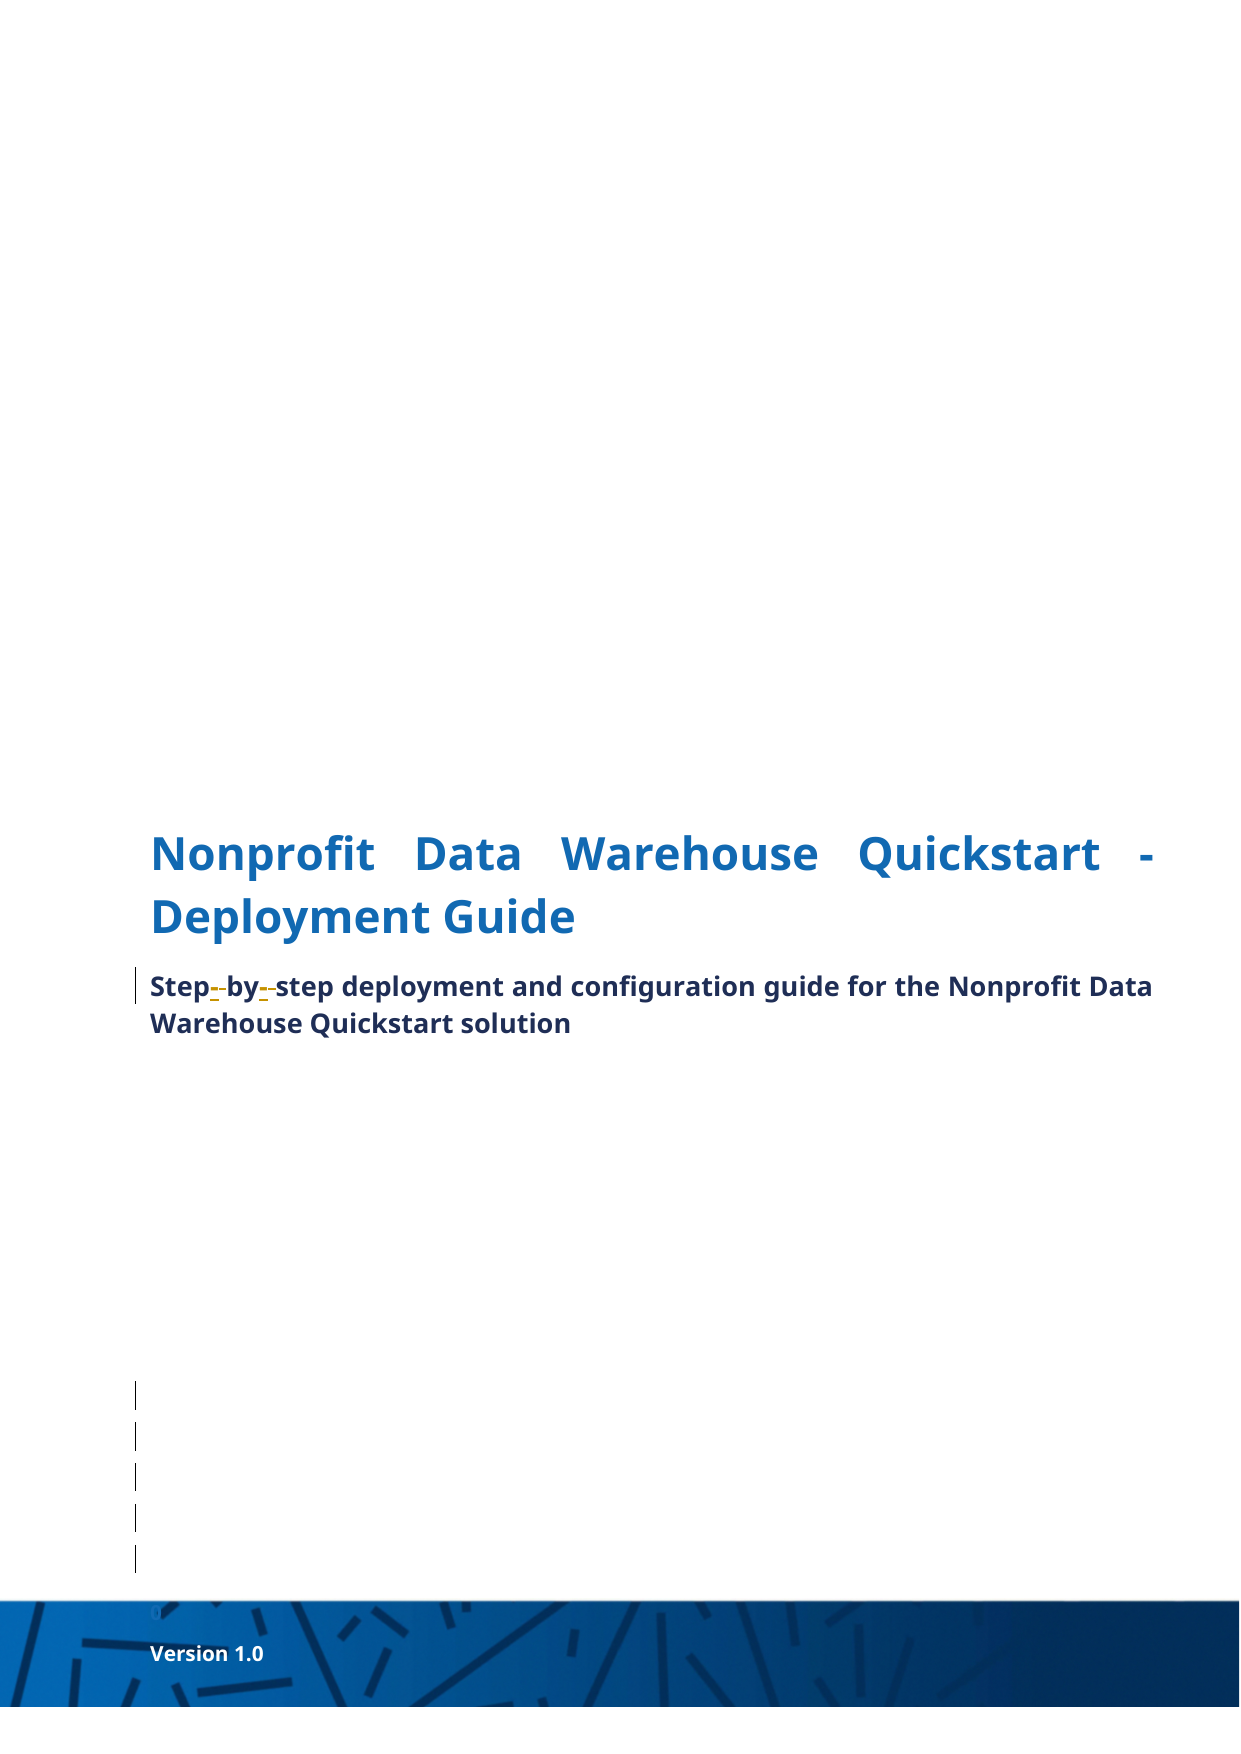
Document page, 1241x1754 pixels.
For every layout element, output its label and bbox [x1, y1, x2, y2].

picture [0, 1598, 1240, 1707]
